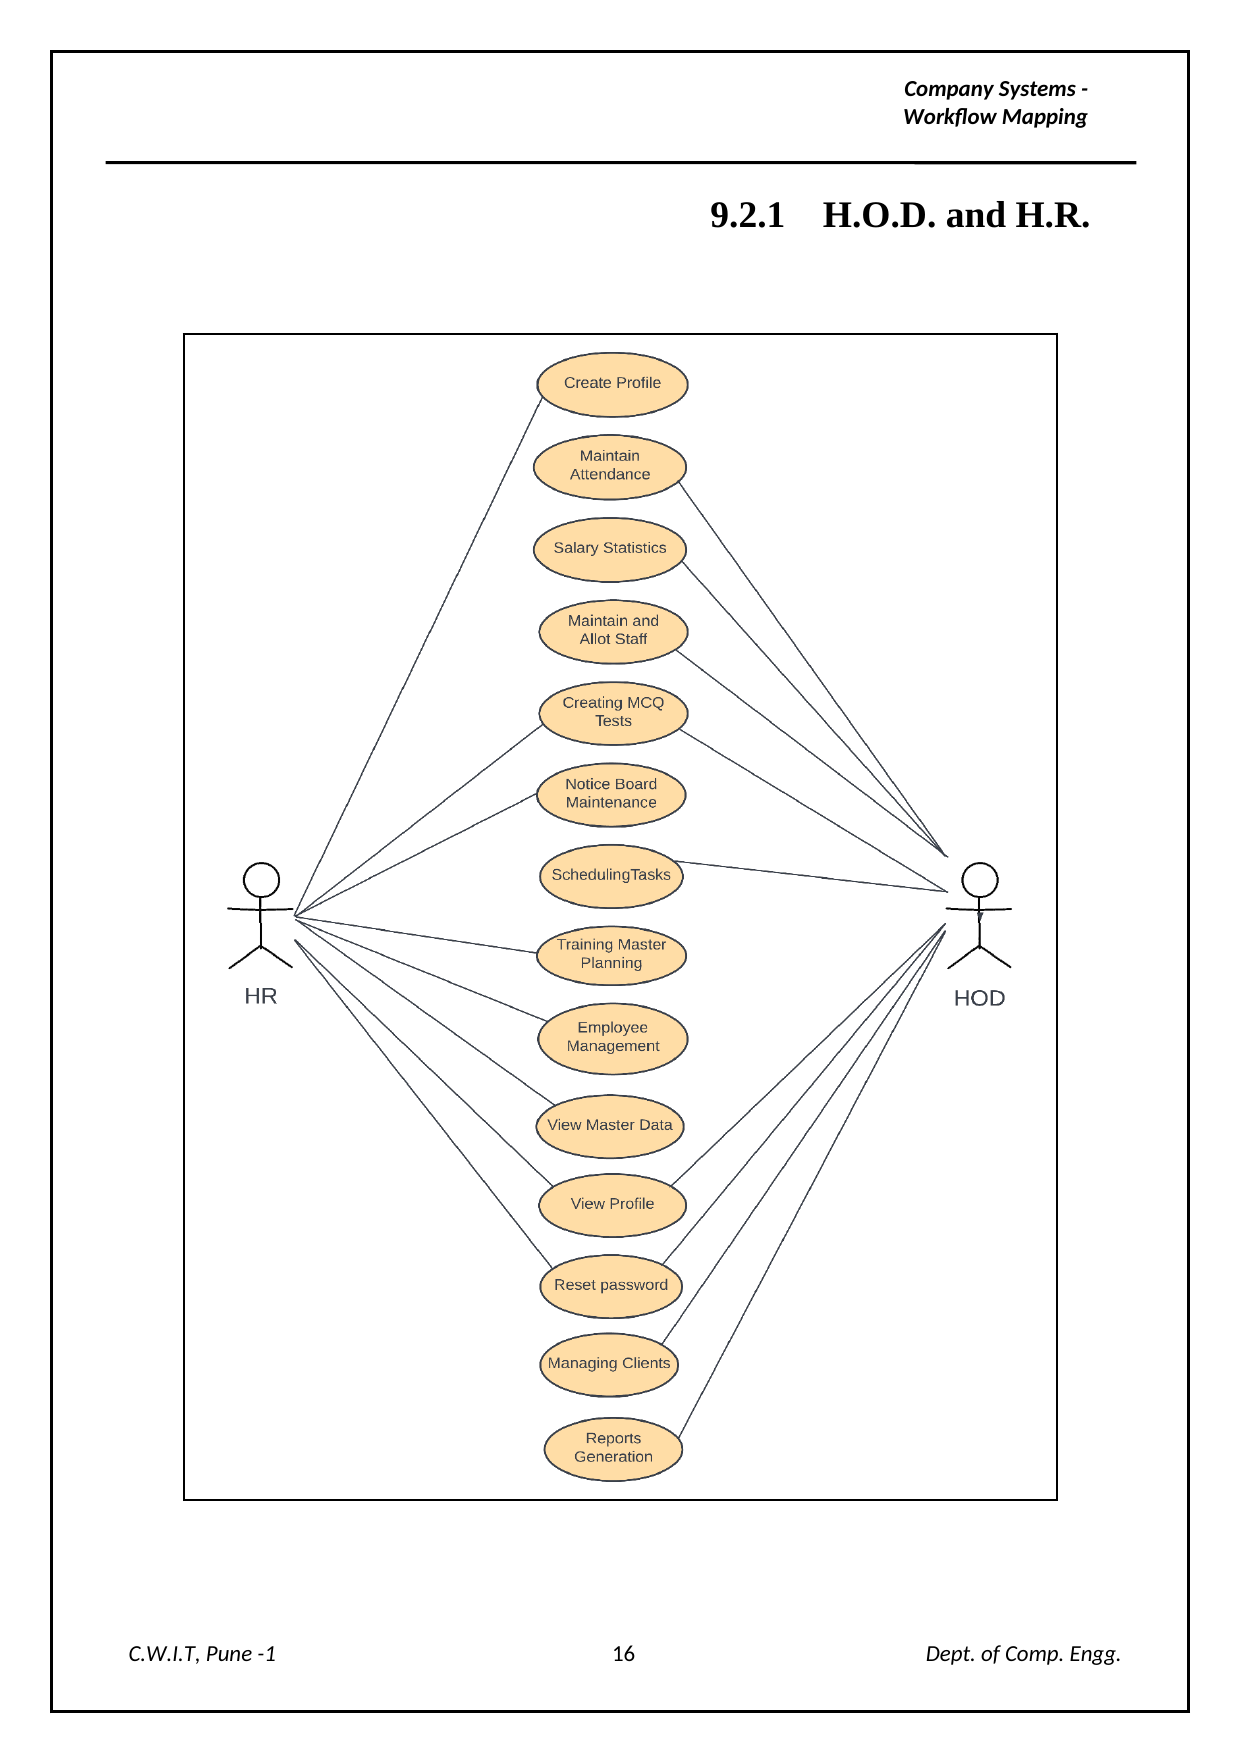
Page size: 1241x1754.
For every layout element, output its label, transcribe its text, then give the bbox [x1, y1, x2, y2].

list H.O.D. and H.R. [300, 186, 1090, 236]
picture [185, 335, 1056, 1499]
